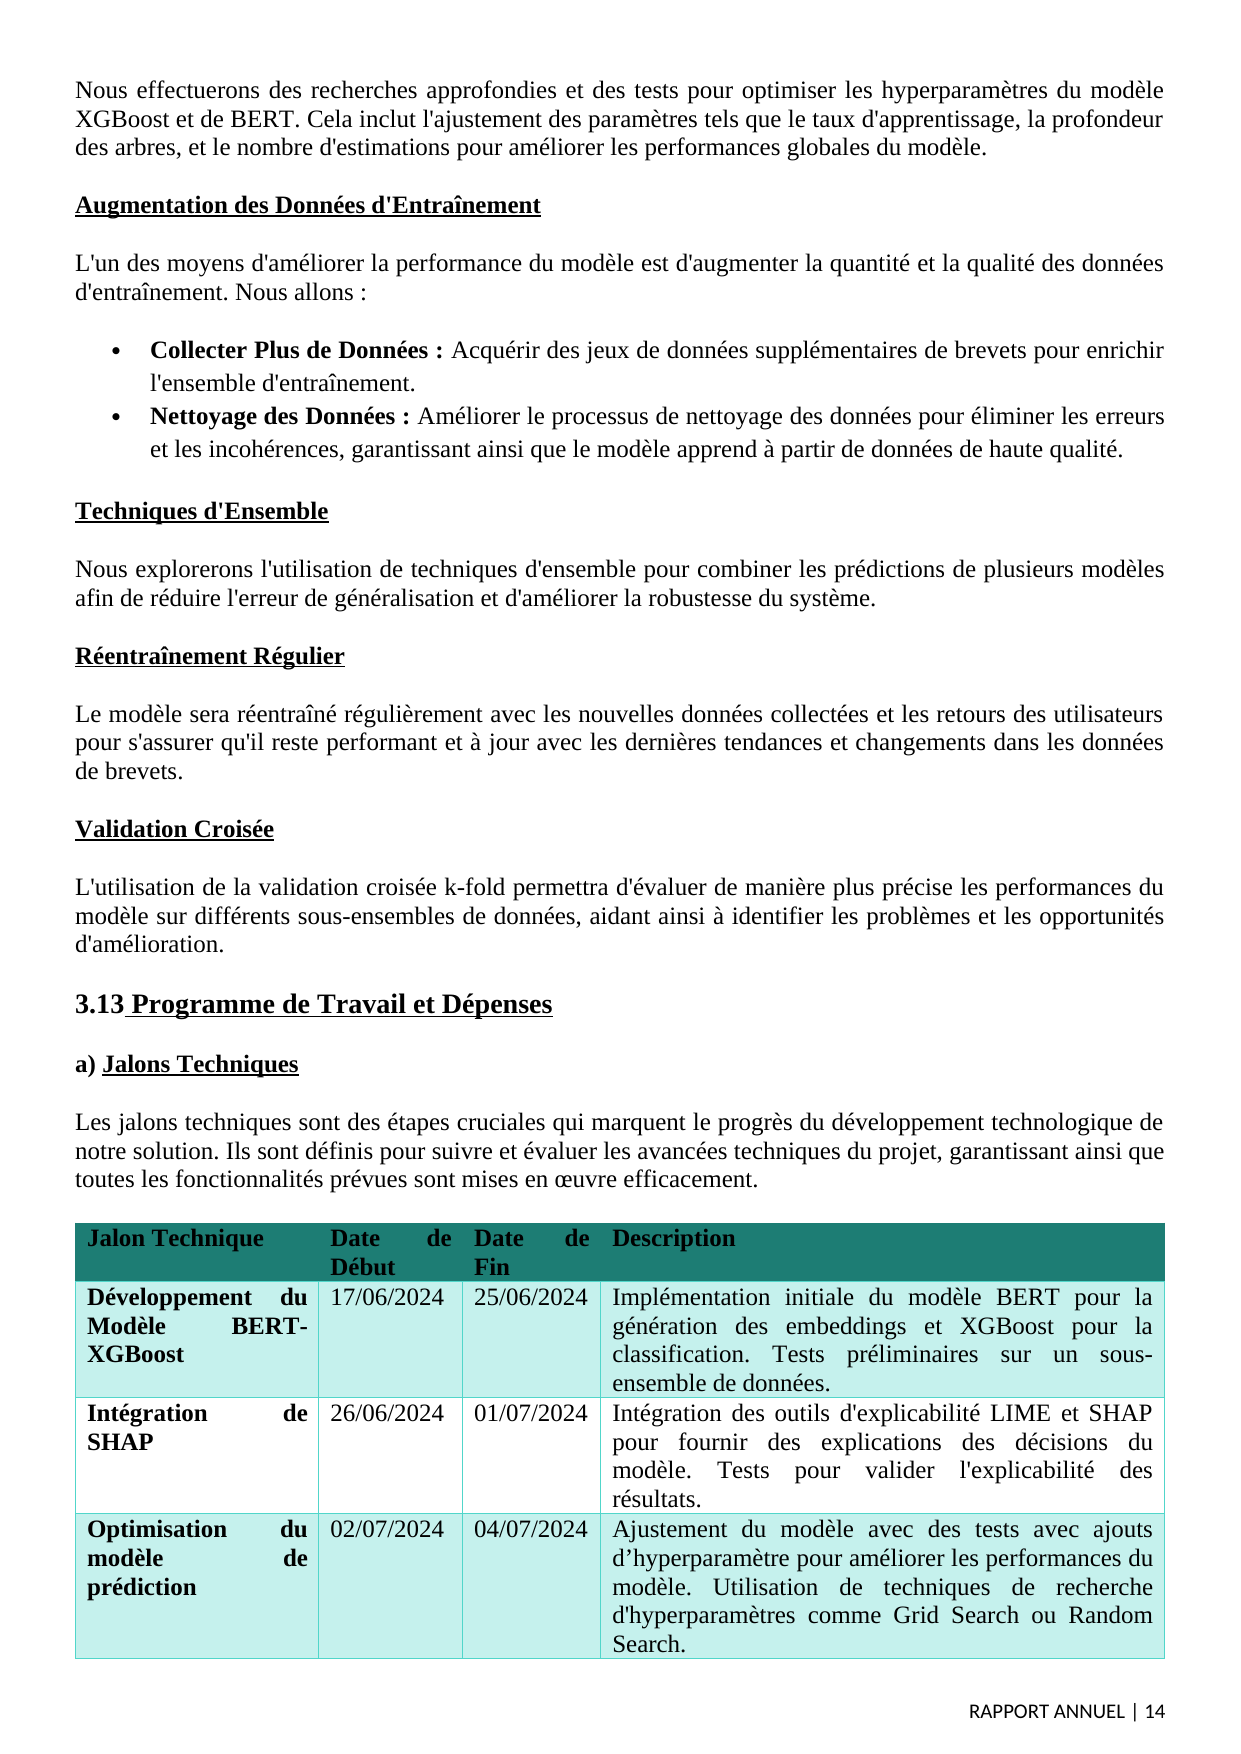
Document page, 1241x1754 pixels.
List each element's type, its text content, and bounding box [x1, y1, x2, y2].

text Techniques d'Ensemble [75, 496, 1165, 525]
table_header Description [601, 1224, 1164, 1281]
table_cell 26/06/2024 [319, 1398, 462, 1513]
text Réentraînement Régulier [75, 641, 1165, 669]
text Nous effectuerons des recherches approfondies et des tests pour optimiser les hyperparamètres du modèle XGBoost et de BERT. Cela inclut l'ajustement des paramètres tels que le taux d'apprentissage, la profondeur des arbres, et le nombre d'estimations pour améliorer les performances globales du modèle. [75, 75, 1165, 161]
text 3.13 Programme de Travail et Dépenses [75, 987, 1165, 1020]
text Validation Croisée [75, 814, 1165, 843]
table_cell Développement du Modèle BERT-XGBoost [76, 1282, 318, 1397]
list Collecter Plus de Données : Acquérir des jeux de données supplémentaires de brevets pour enrichir l'ensemble d'entraînement. [112, 335, 1165, 397]
table_cell 01/07/2024 [463, 1398, 600, 1513]
table_cell Intégration de SHAP [76, 1398, 318, 1513]
table_cell Intégration des outils d'explicabilité LIME et SHAP pour fournir des explications des décisions du modèle. Tests pour valider l'explicabilité des résultats. [601, 1398, 1164, 1513]
table_cell Ajustement du modèle avec des tests avec ajouts d’hyperparamètre pour améliorer les performances du modèle. Utilisation de techniques de recherche d'hyperparamètres comme Grid Search ou Random Search. [601, 1514, 1164, 1658]
table_cell Implémentation initiale du modèle BERT pour la génération des embeddings et XGBoost pour la classification. Tests préliminaires sur un sous-ensemble de données. [601, 1282, 1164, 1397]
text Nous explorerons l'utilisation de techniques d'ensemble pour combiner les prédictions de plusieurs modèles afin de réduire l'erreur de généralisation et d'améliorer la robustesse du système. [75, 554, 1165, 612]
table_header Jalon Technique [76, 1224, 318, 1281]
table_cell 04/07/2024 [463, 1514, 600, 1658]
text a) Jalons Techniques [75, 1049, 1165, 1078]
table_header Date de Fin [463, 1224, 600, 1281]
text L'utilisation de la validation croisée k-fold permettra d'évaluer de manière plus précise les performances du modèle sur différents sous-ensembles de données, aidant ainsi à identifier les problèmes et les opportunités d'amélioration. [75, 872, 1165, 958]
text Les jalons techniques sont des étapes cruciales qui marquent le progrès du développement technologique de notre solution. Ils sont définis pour suivre et évaluer les avancées techniques du projet, garantissant ainsi que toutes les fonctionnalités prévues sont mises en œuvre efficacement. [75, 1107, 1165, 1193]
text Augmentation des Données d'Entraînement [75, 190, 1165, 219]
table_cell Optimisation du modèle de prédiction [76, 1514, 318, 1658]
text L'un des moyens d'améliorer la performance du modèle est d'augmenter la quantité et la qualité des données d'entraînement. Nous allons : [75, 248, 1165, 306]
table_cell 02/07/2024 [319, 1514, 462, 1658]
list Nettoyage des Données : Améliorer le processus de nettoyage des données pour éliminer les erreurs et les incohérences, garantissant ainsi que le modèle apprend à partir de données de haute qualité. [112, 401, 1165, 463]
text Le modèle sera réentraîné régulièrement avec les nouvelles données collectées et les retours des utilisateurs pour s'assurer qu'il reste performant et à jour avec les dernières tendances et changements dans les données de brevets. [75, 699, 1165, 785]
table_cell 17/06/2024 [319, 1282, 462, 1397]
table_header Date de Début [319, 1224, 462, 1281]
table_cell 25/06/2024 [463, 1282, 600, 1397]
